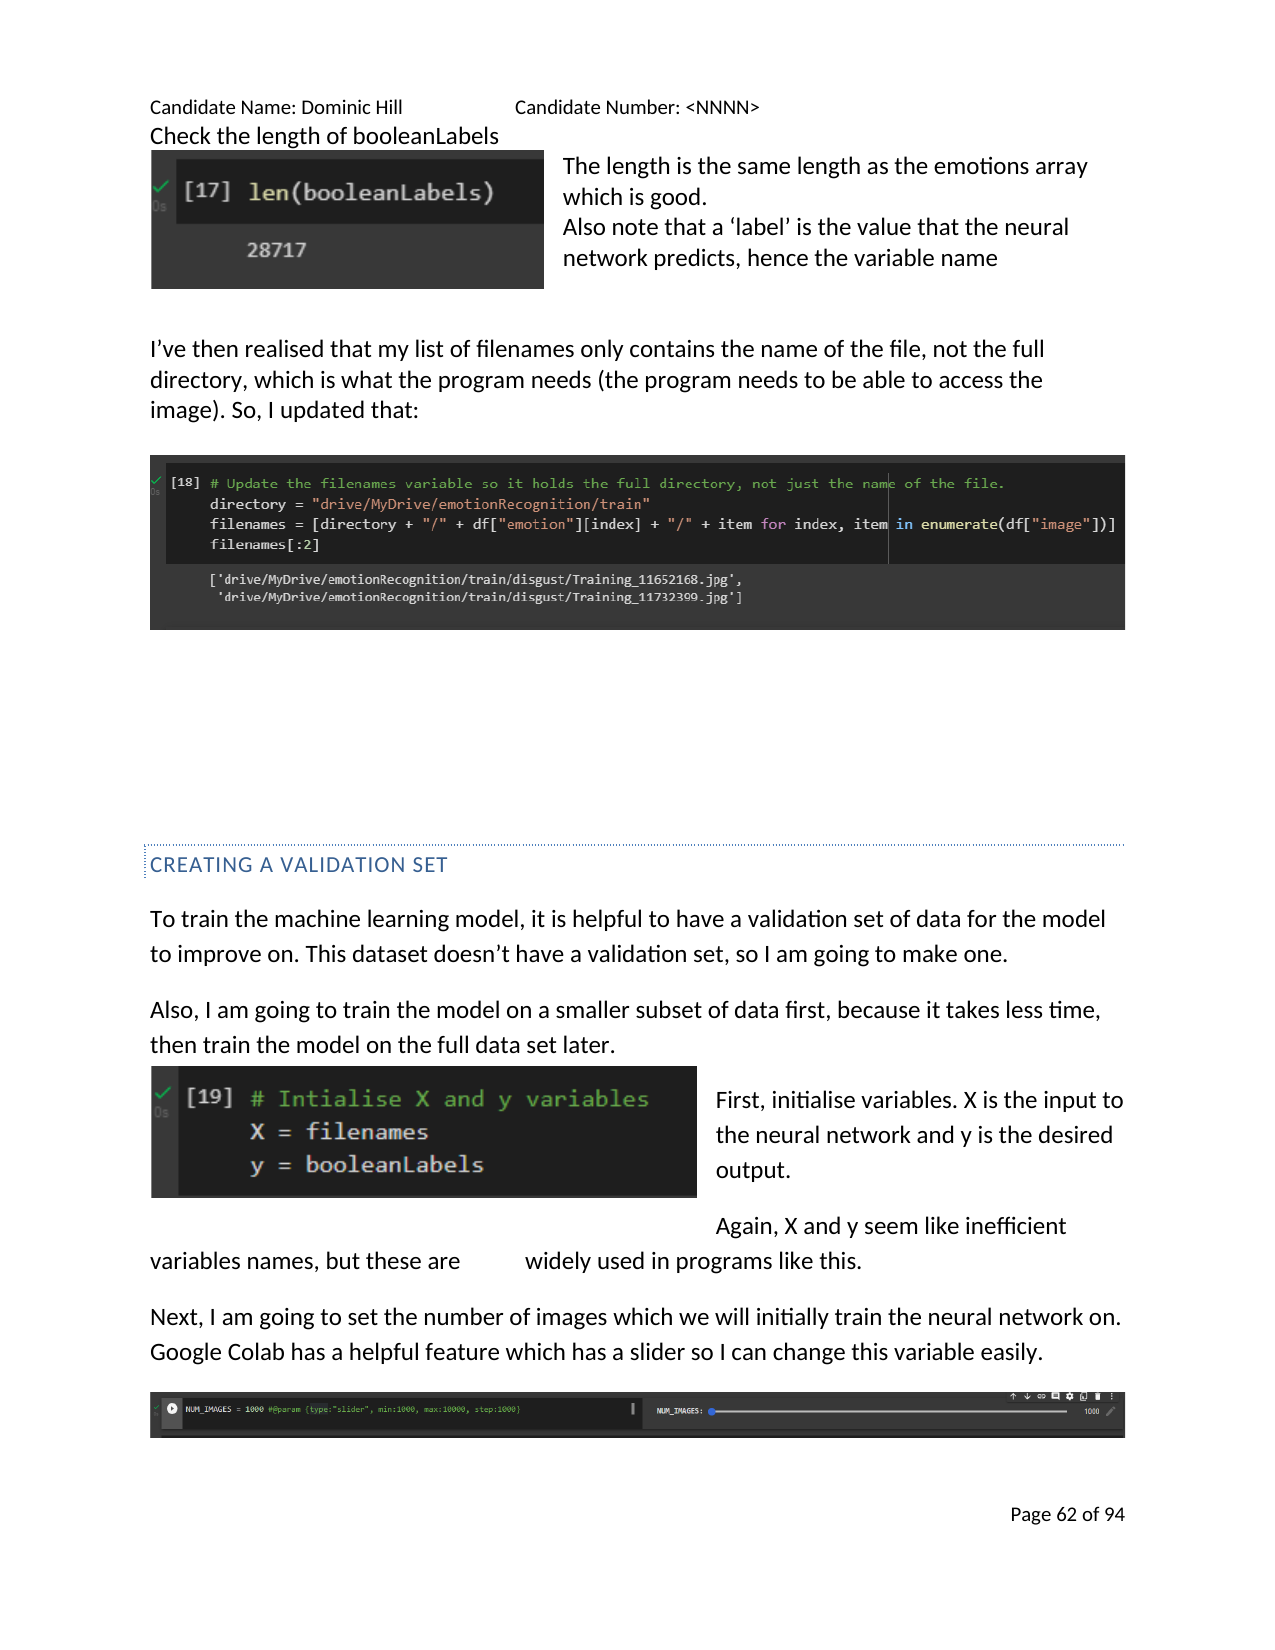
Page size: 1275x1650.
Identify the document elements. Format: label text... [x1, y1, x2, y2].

text To train the machine learning model, it is helpful to have a validation set of data for the model to improve on. This dataset doesn’t have a validation set, so I am going to make one. [150, 903, 1125, 968]
text Check the length of booleanLabels [150, 120, 1125, 151]
picture [150, 1066, 696, 1198]
text I’ve then realised that my list of filenames only contains the name of the file, not the full directory, which is what the program needs (the program needs to be able to access the image). So, I updated that: [150, 334, 1125, 425]
picture [150, 1392, 1125, 1438]
picture [150, 455, 1125, 630]
text Next, I am going to set the number of images which we will initially train the neural network on. Google Colab has a helpful feature which has a slider so I can change this variable easily. [150, 1301, 1125, 1367]
text First, initialise variables. X is the input to the neural network and y is the desired output. [696, 1084, 1125, 1185]
text Also note that a ‘label’ is the value that the neural network predicts, hence the variable name [544, 212, 1125, 273]
text Also, I am going to train the model on a smaller subset of data first, because it takes less time, then train the model on the full data set later. [150, 994, 1125, 1059]
text The length is the same length as the emotions array which is good. [544, 151, 1125, 212]
picture [150, 150, 544, 289]
text Again, X and y seem like inefficient variables names, but these are widely used in programs like this. [150, 1210, 1125, 1276]
subtitle Creating a validation set [144, 844, 1125, 878]
